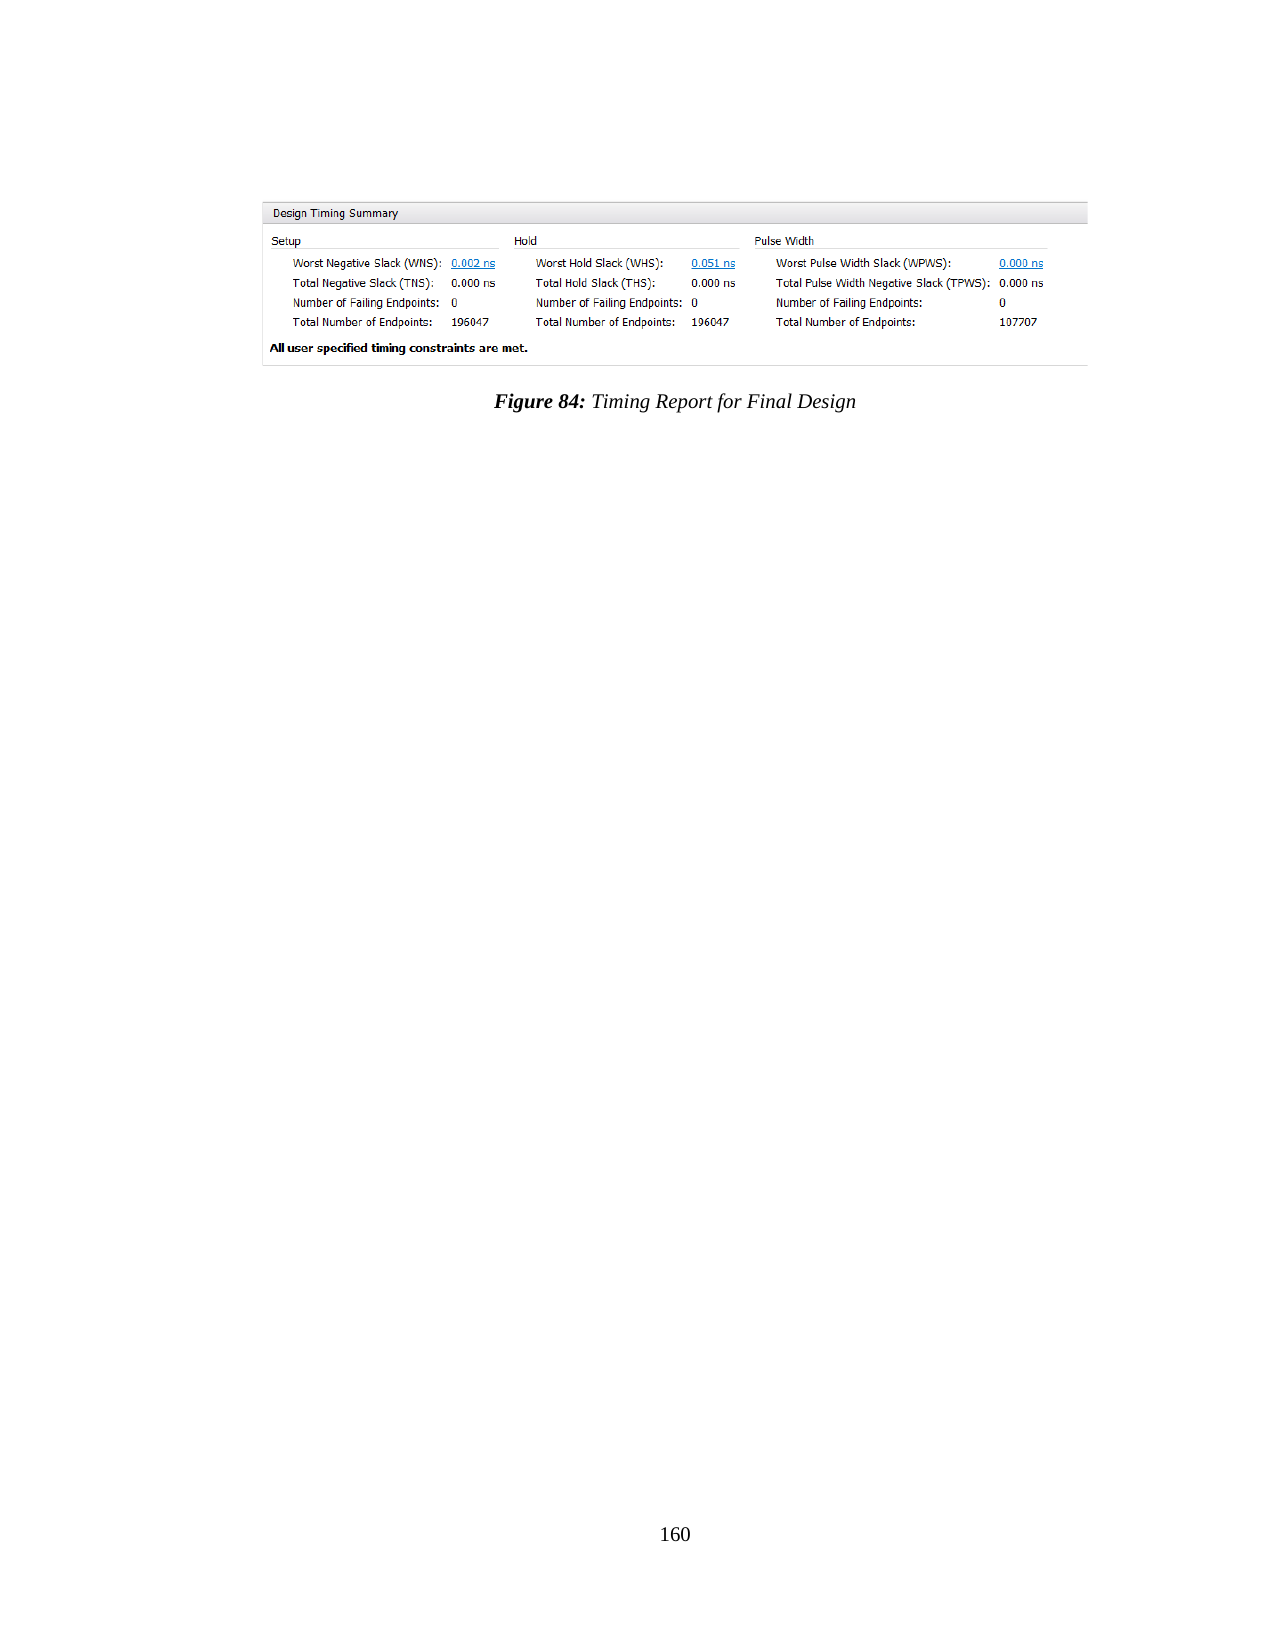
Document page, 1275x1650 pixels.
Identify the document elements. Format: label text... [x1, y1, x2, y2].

picture [262, 198, 1088, 366]
text Figure 84: Timing Report for Final Design [225, 389, 1125, 413]
